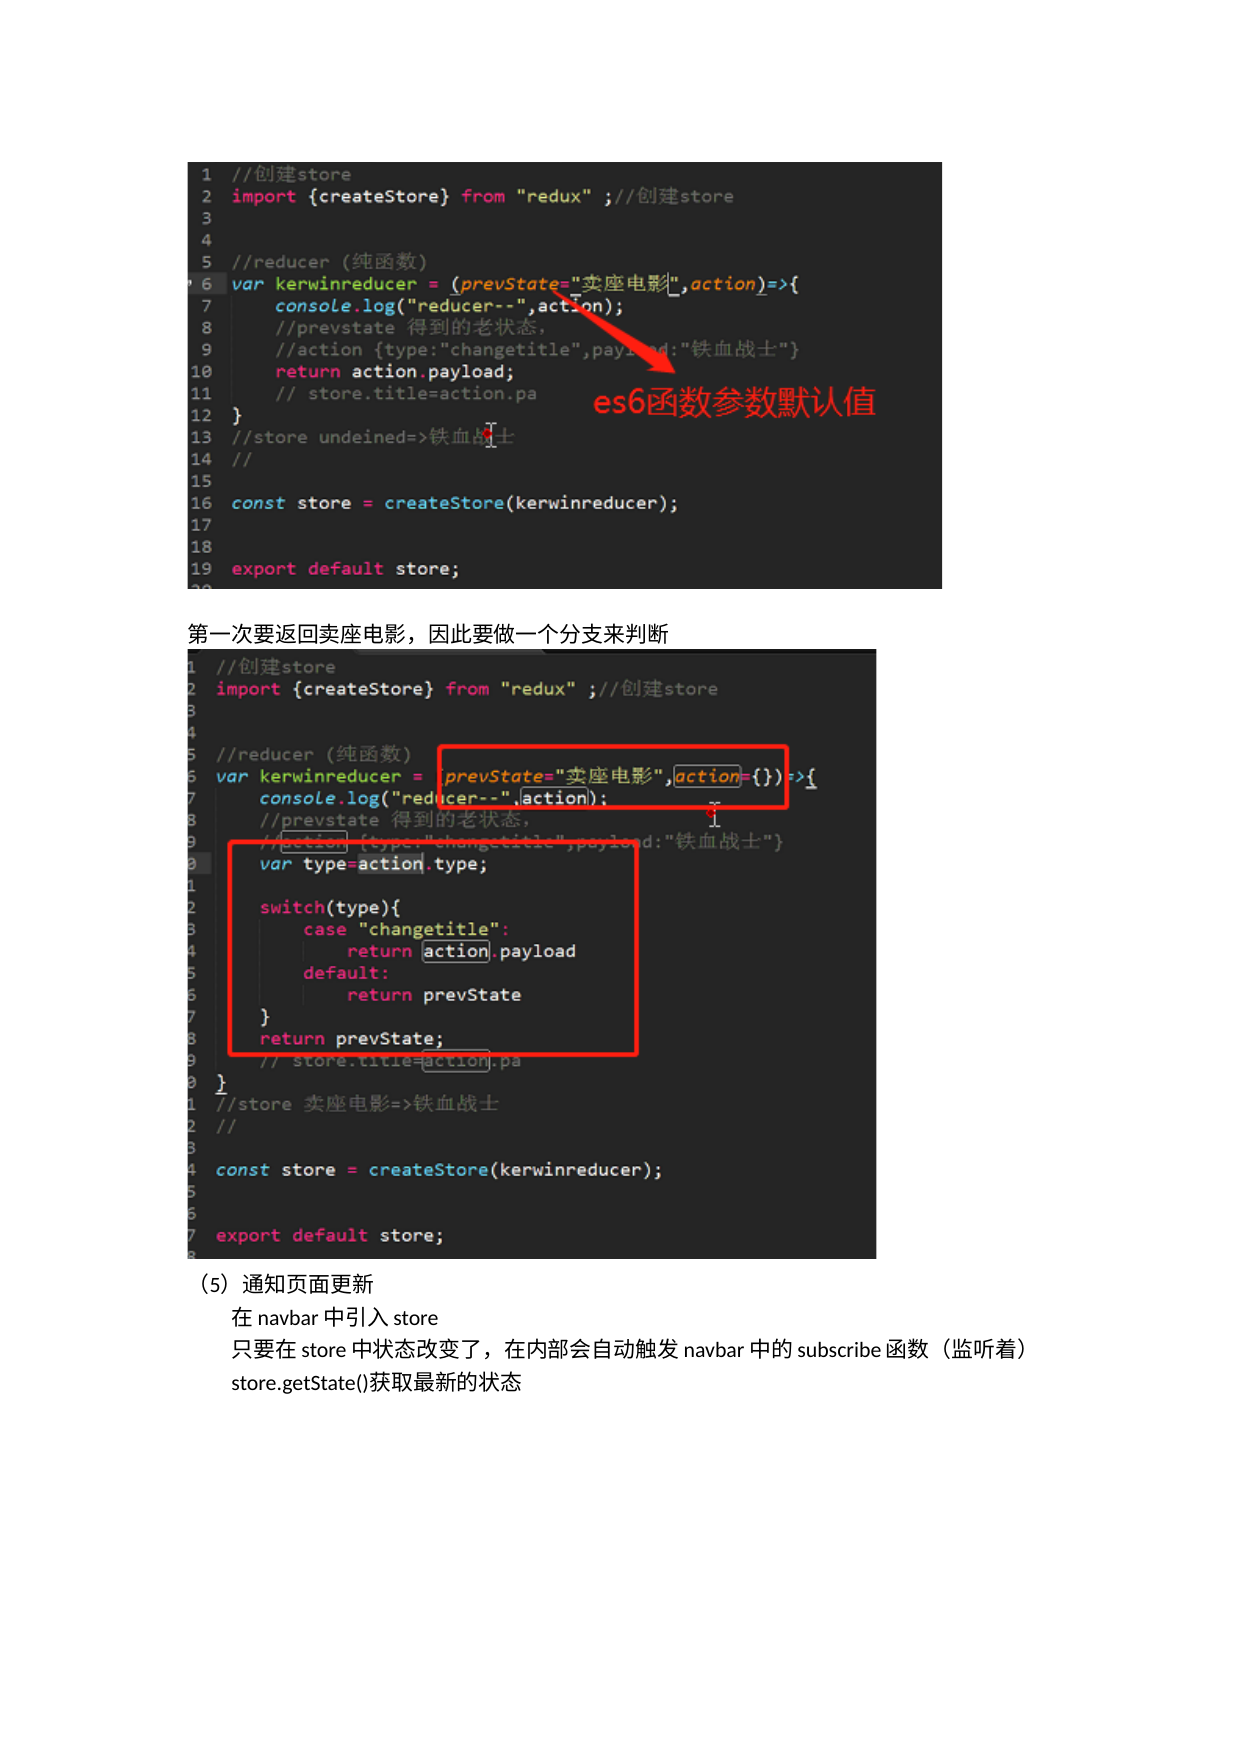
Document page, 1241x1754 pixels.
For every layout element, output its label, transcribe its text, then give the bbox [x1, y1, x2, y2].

text 在navbar中引入store [187, 1299, 1053, 1332]
picture [187, 649, 877, 1259]
text 只要在store中状态改变了，在内部会自动触发navbar中的subscribe函数（监听着） [187, 1332, 1053, 1364]
text store.getState()获取最新的状态 [187, 1364, 1053, 1397]
picture [187, 162, 943, 589]
text （5）通知页面更新 [187, 1267, 1053, 1299]
text 第一次要返回卖座电影，因此要做一个分支来判断 [187, 617, 1053, 649]
